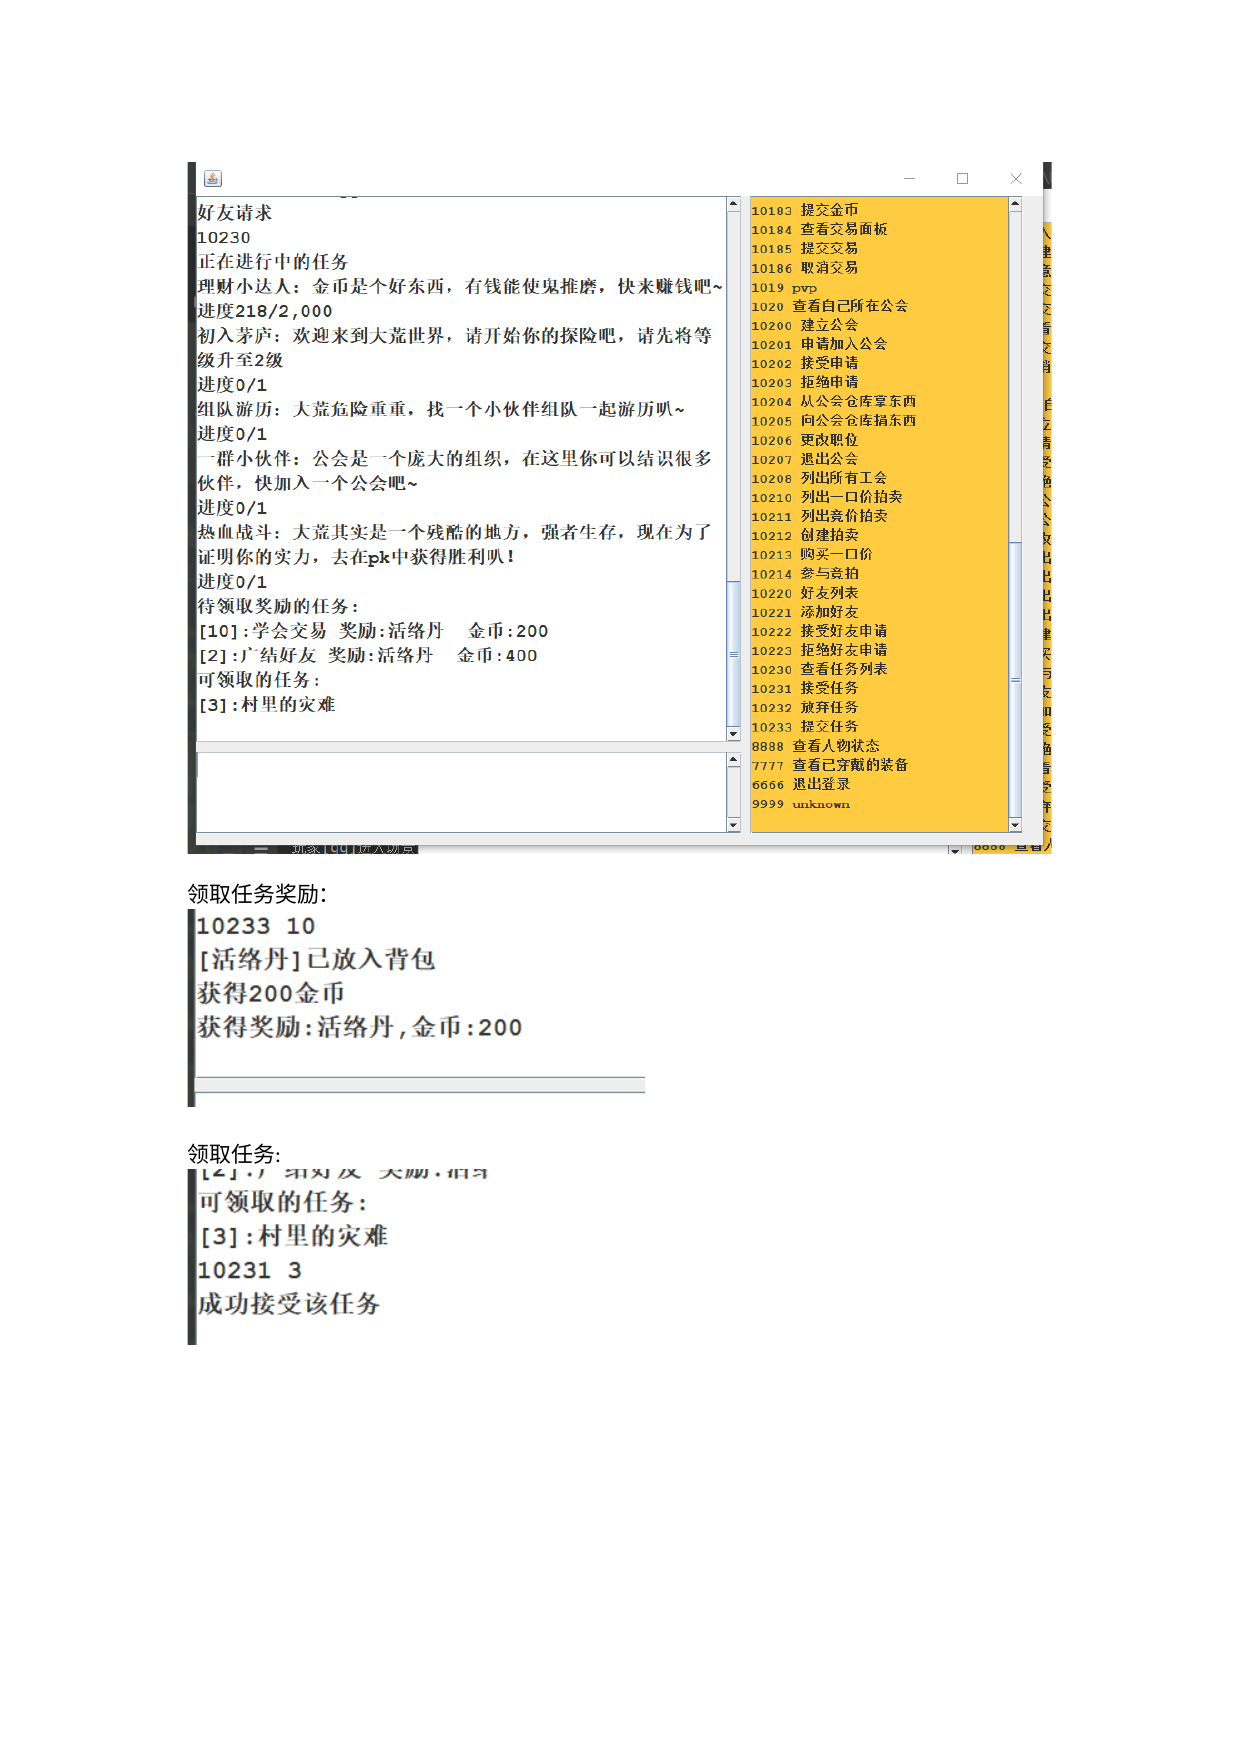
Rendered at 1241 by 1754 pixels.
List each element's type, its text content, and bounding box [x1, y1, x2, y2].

picture [187, 162, 1052, 854]
text 领取任务奖励： [187, 877, 1053, 909]
picture [187, 1169, 488, 1345]
text 领取任务: [187, 1137, 1053, 1169]
picture [187, 909, 645, 1107]
